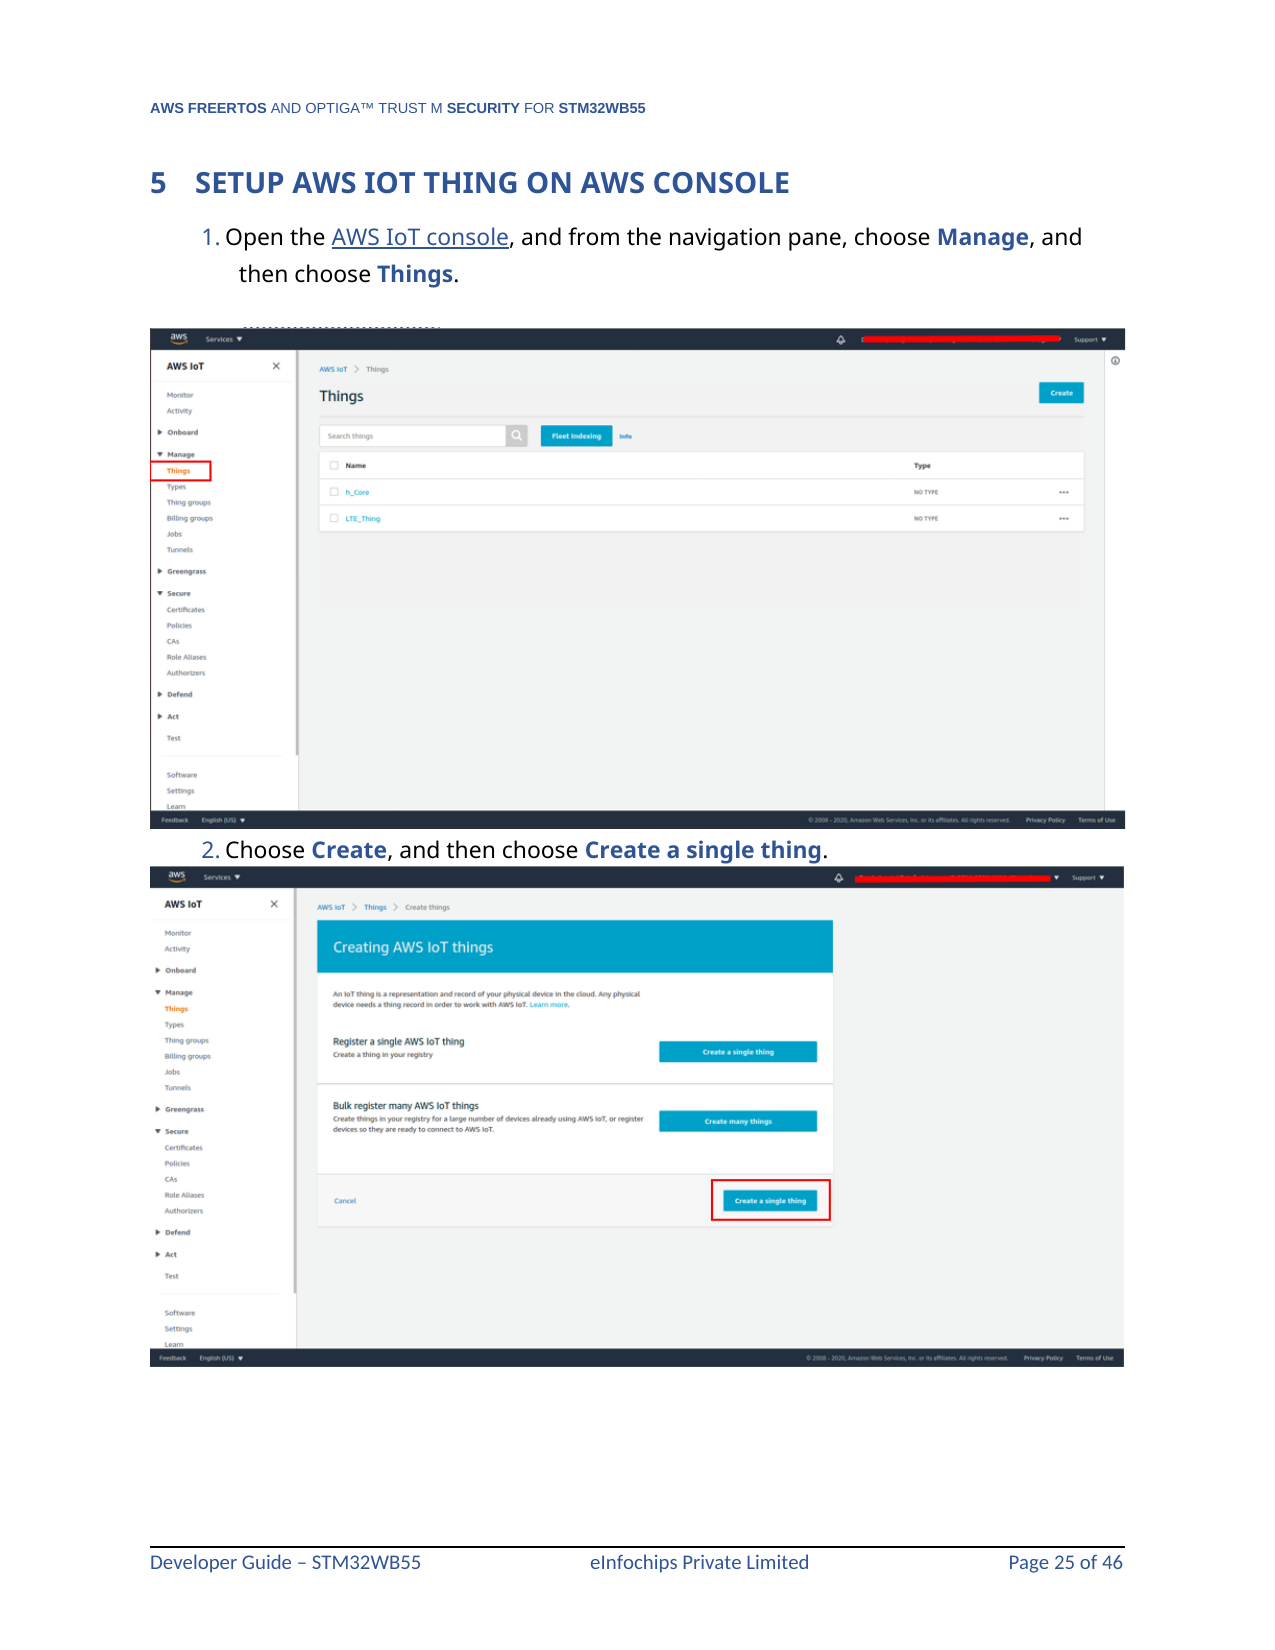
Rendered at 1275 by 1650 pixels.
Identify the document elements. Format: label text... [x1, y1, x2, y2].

picture [150, 865, 1125, 1368]
list Choose Create, and then choose Create a single thing. [201, 829, 1125, 865]
picture [150, 327, 1125, 829]
subtitle Setup AWS IoT Thing On AWS Console [150, 162, 1125, 202]
list Open the AWS IoT console, and from the navigation pane, choose Manage, and then choose Things. [201, 215, 1125, 290]
